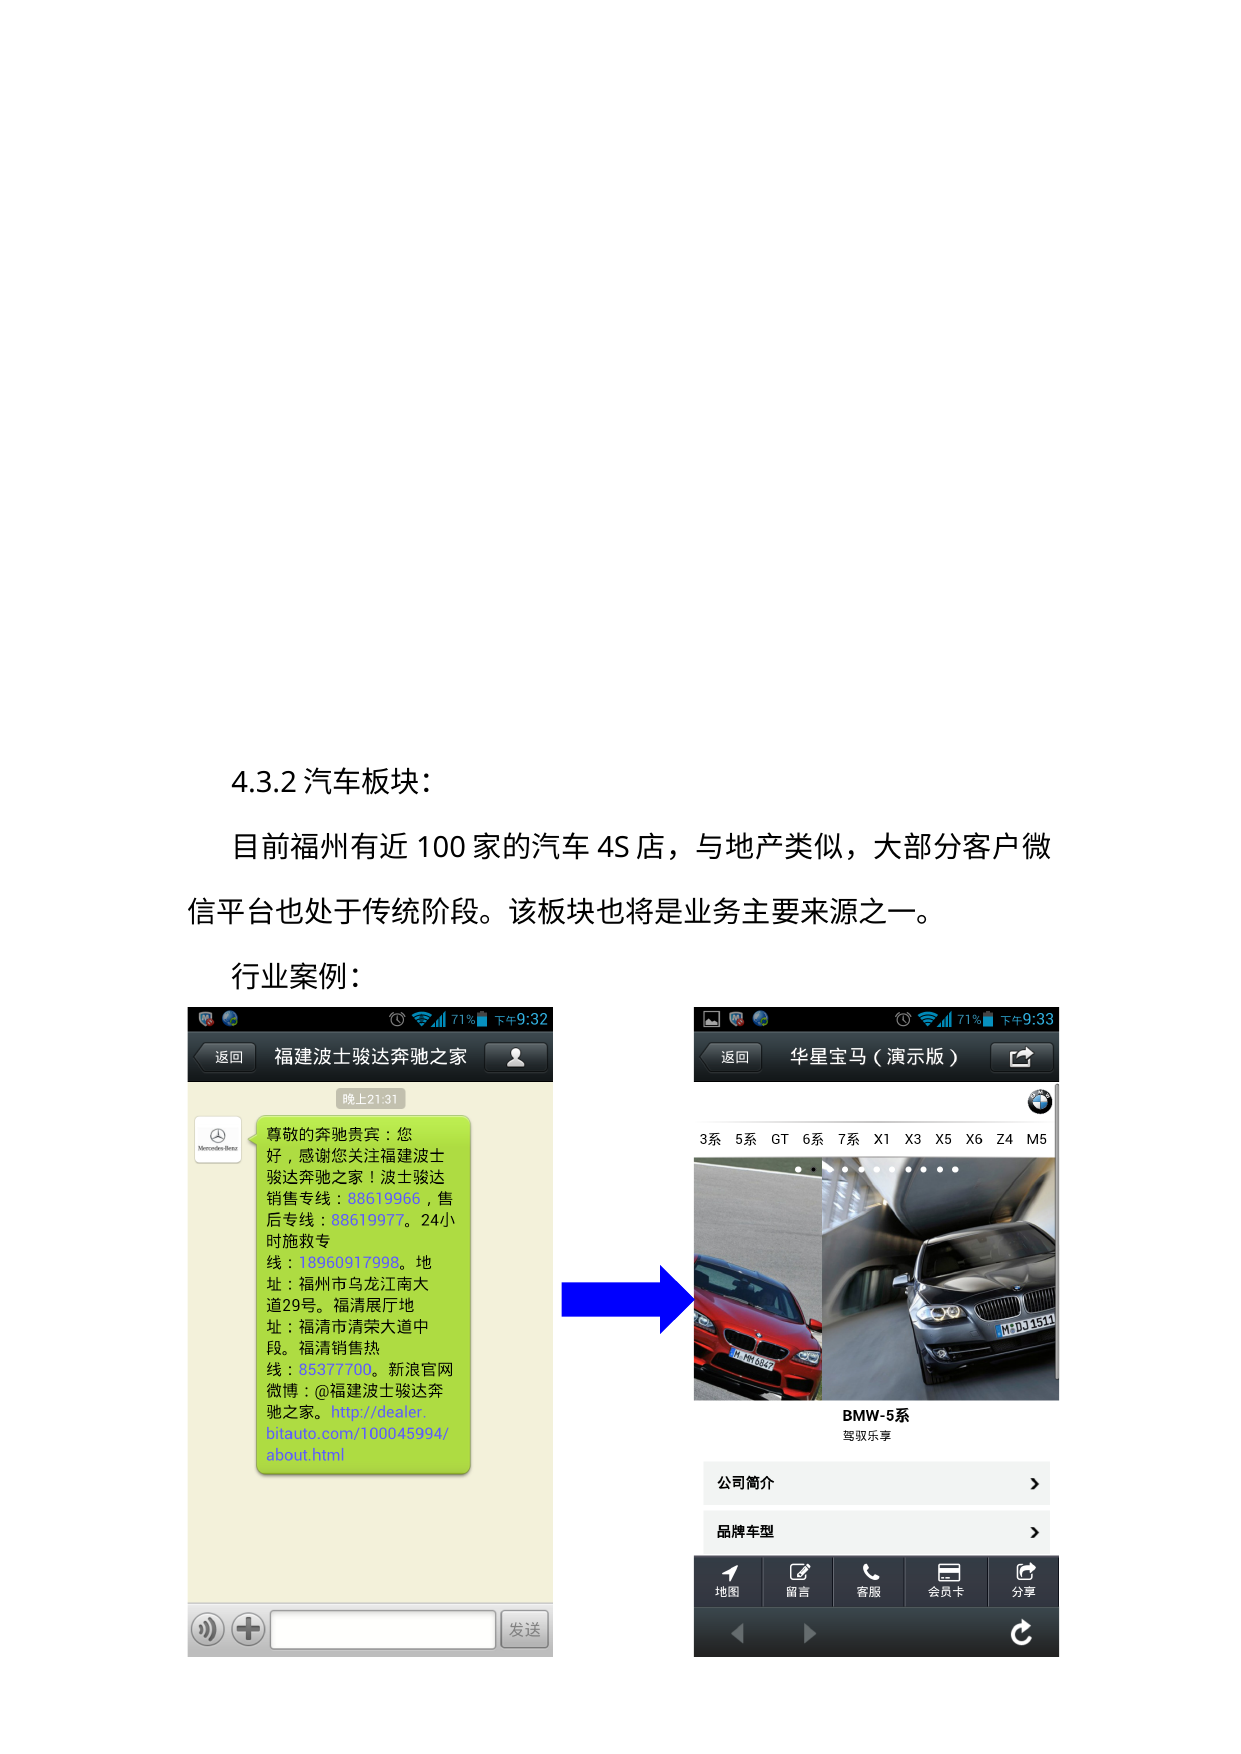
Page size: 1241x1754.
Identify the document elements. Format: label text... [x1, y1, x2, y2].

text 4.3.2汽车板块： [187, 747, 1053, 812]
text 目前福州有近100家的汽车4S店，与地产类似，大部分客户微信平台也处于传统阶段。该板块也将是业务主要来源之一。 [187, 812, 1053, 942]
picture [693, 1007, 1060, 1657]
picture [187, 1007, 553, 1657]
text 行业案例： [187, 942, 1053, 1007]
